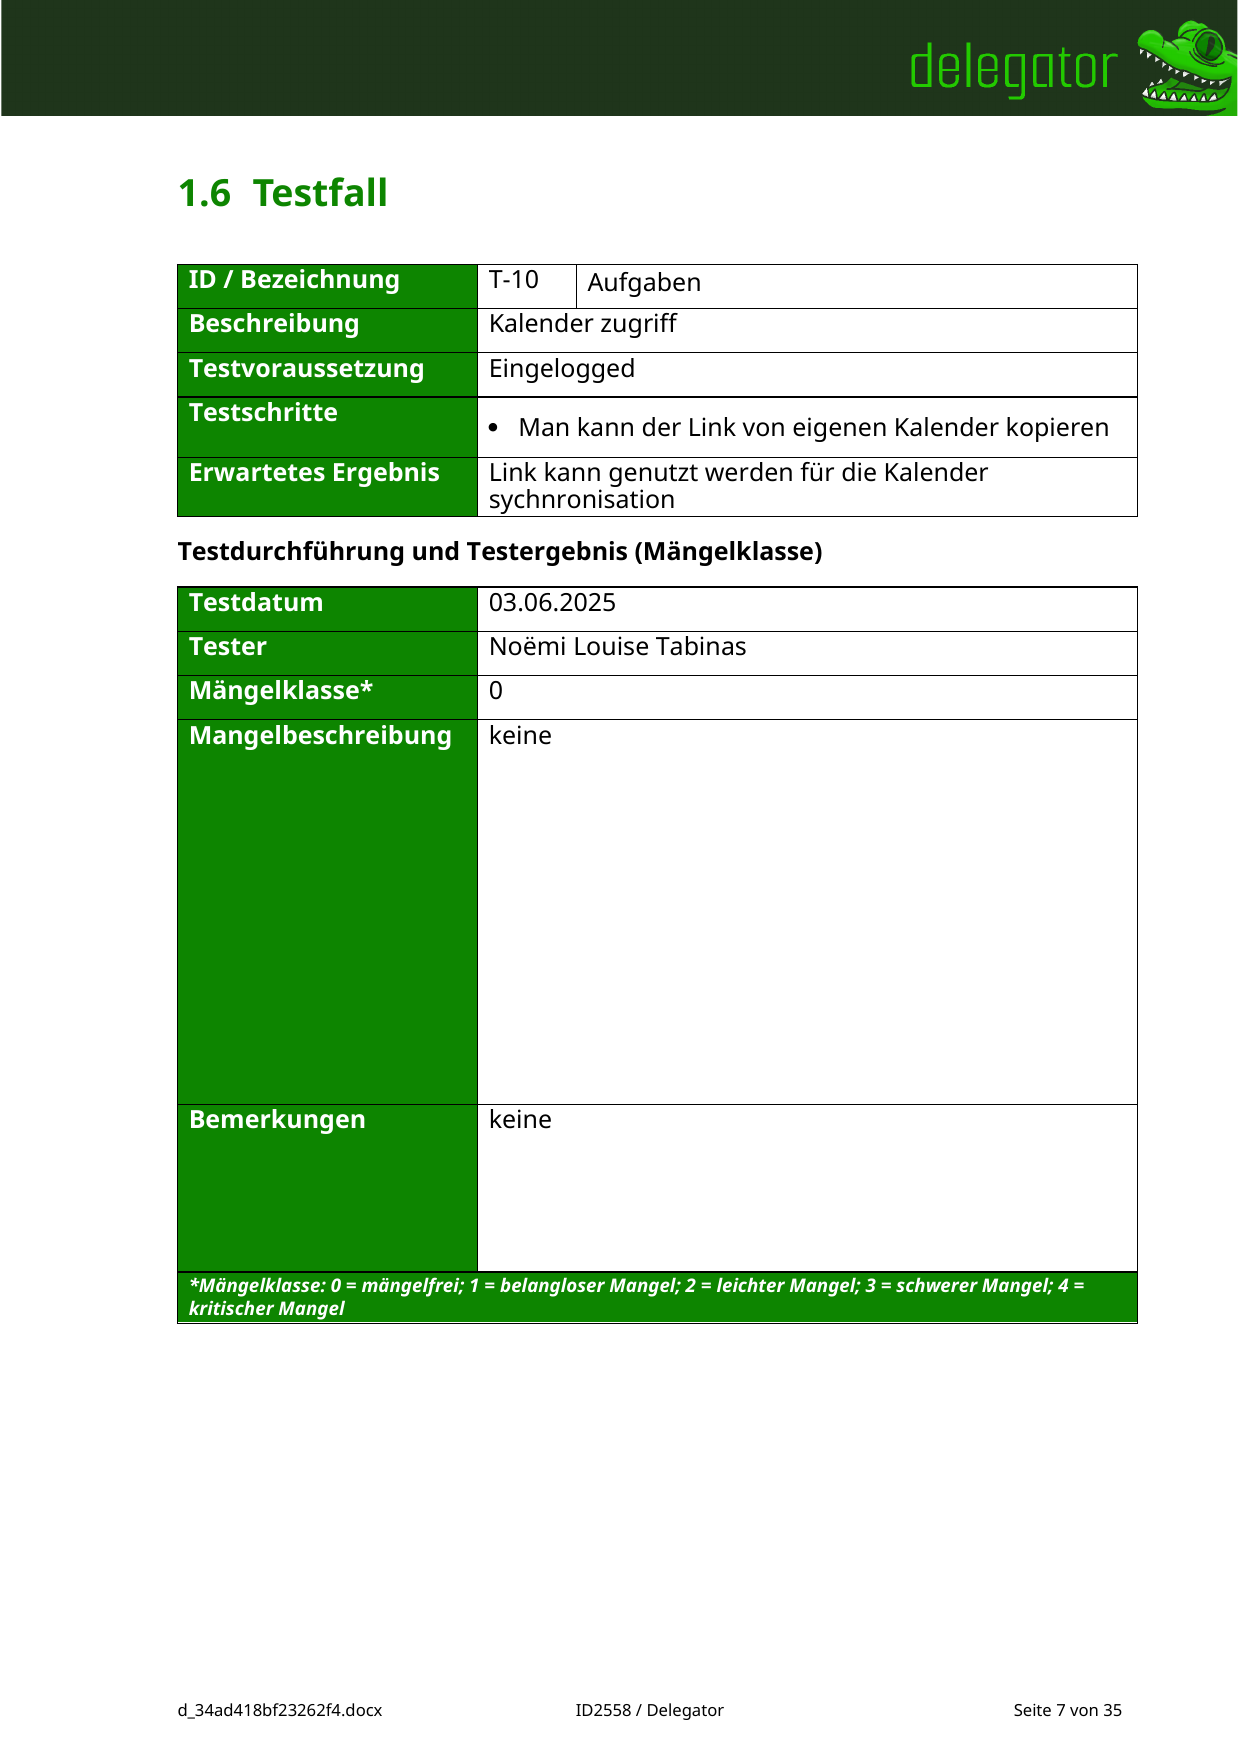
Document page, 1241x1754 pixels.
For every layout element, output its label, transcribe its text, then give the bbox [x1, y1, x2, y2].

table_cell Tester [178, 632, 477, 675]
table_cell Noëmi Louise Tabinas [478, 632, 1137, 675]
text Testdurchführung und Testergebnis (Mängelklasse) [177, 534, 1122, 568]
picture [0, 0, 1238, 116]
table_cell Testvoraussetzung [178, 353, 477, 396]
table_cell Man kann der Link von eigenen Kalender kopieren [478, 398, 1137, 457]
table_cell keine [478, 1105, 1137, 1271]
table_header ID / Bezeichnung [178, 265, 477, 308]
subtitle Testfall [177, 166, 1122, 217]
table_cell Kalender zugriff [478, 309, 1137, 352]
table_cell 0 [478, 676, 1137, 719]
table_cell Testschritte [178, 398, 477, 457]
table_header Aufgaben [577, 265, 1137, 308]
table_cell Bemerkungen [178, 1105, 477, 1271]
table_header T-10 [478, 265, 576, 308]
table_cell Mängelklasse* [178, 676, 477, 719]
table_cell Mangelbeschreibung [178, 720, 477, 1104]
table_cell *Mängelklasse: 0 = mängelfrei; 1 = belangloser Mangel; 2 = leichter Mangel; 3 = schwerer Mangel; 4 = kritischer Mangel [178, 1273, 1137, 1322]
table_cell Beschreibung [178, 309, 477, 352]
table_header 03.06.2025 [478, 588, 1137, 631]
table_cell Erwartetes Ergebnis [178, 458, 477, 516]
table_cell keine [478, 720, 1137, 1104]
table_cell Link kann genutzt werden für die Kalender sychnronisation [478, 458, 1137, 516]
table_header Testdatum [178, 588, 477, 631]
table_cell Eingelogged [478, 353, 1137, 396]
